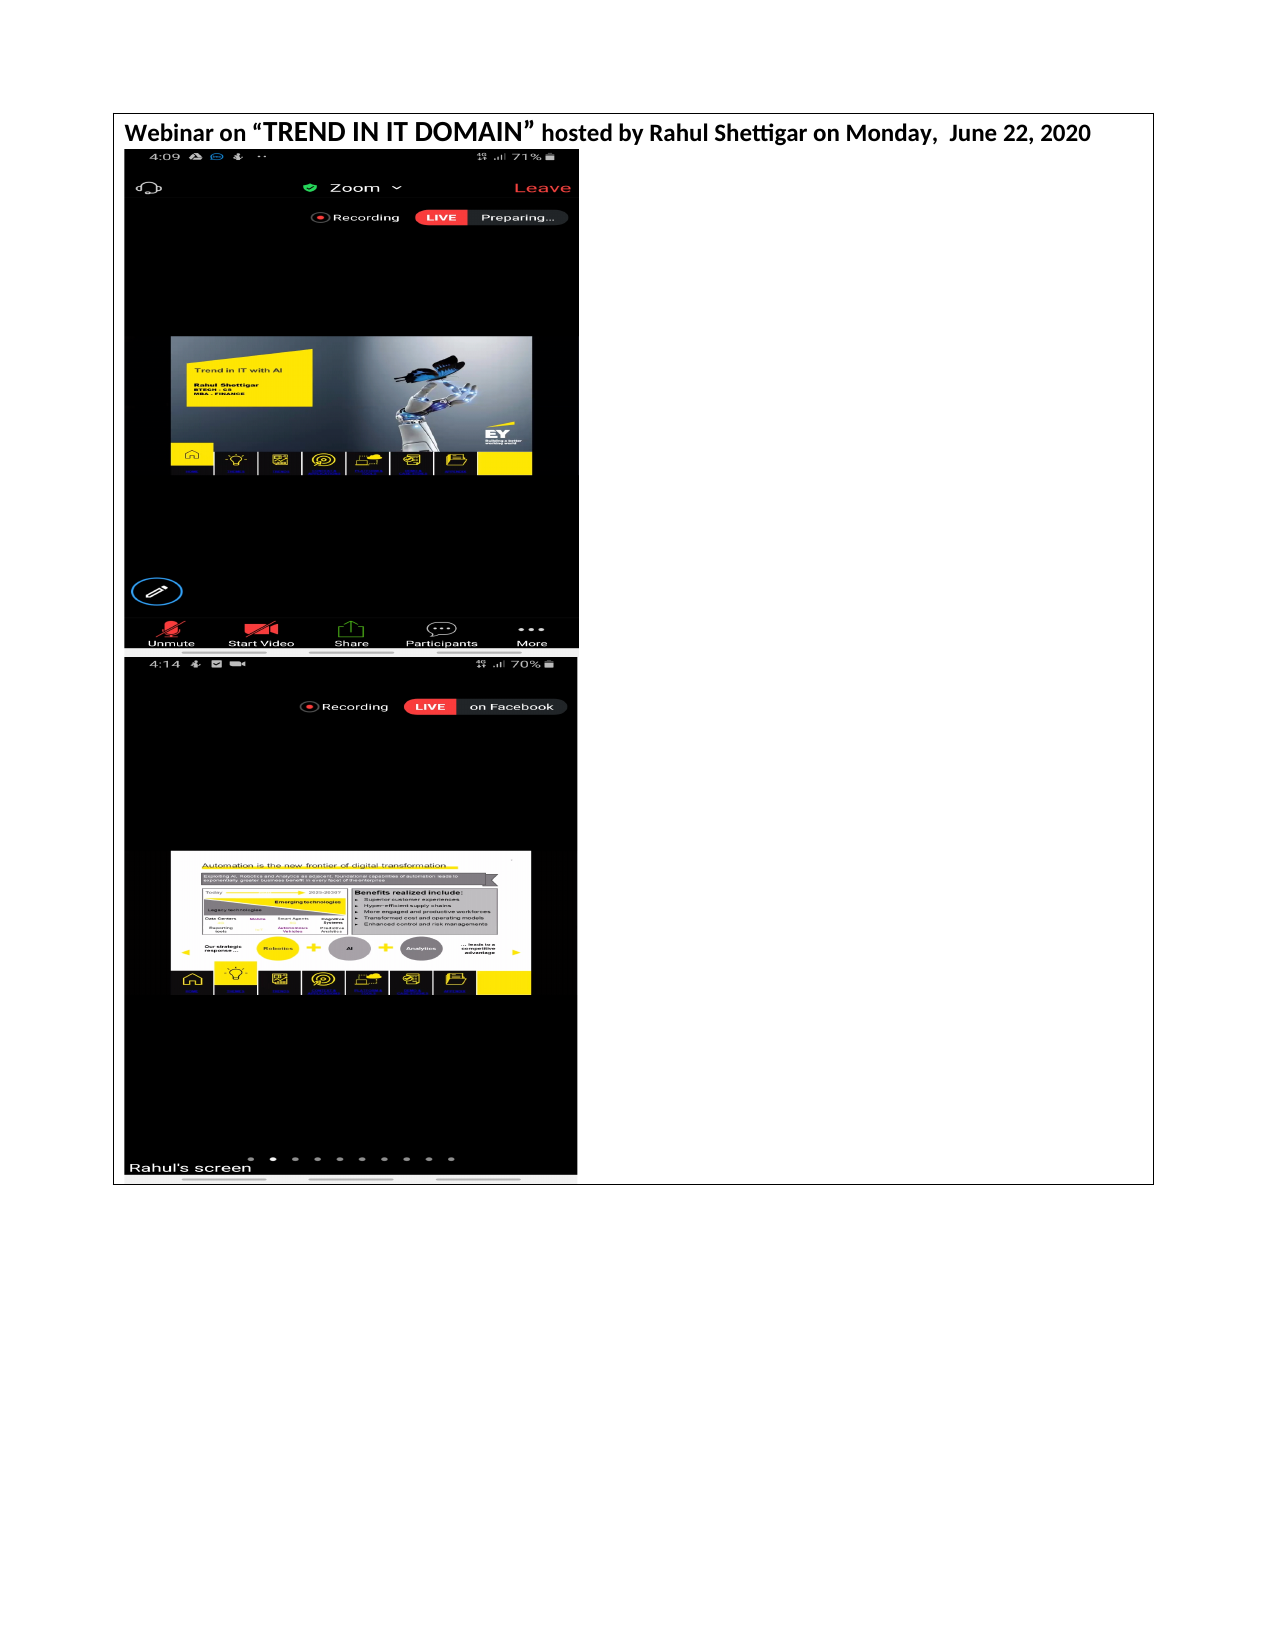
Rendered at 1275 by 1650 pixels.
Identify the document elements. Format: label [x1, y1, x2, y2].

table_cell [114, 114, 1153, 1183]
picture [124, 149, 579, 1184]
